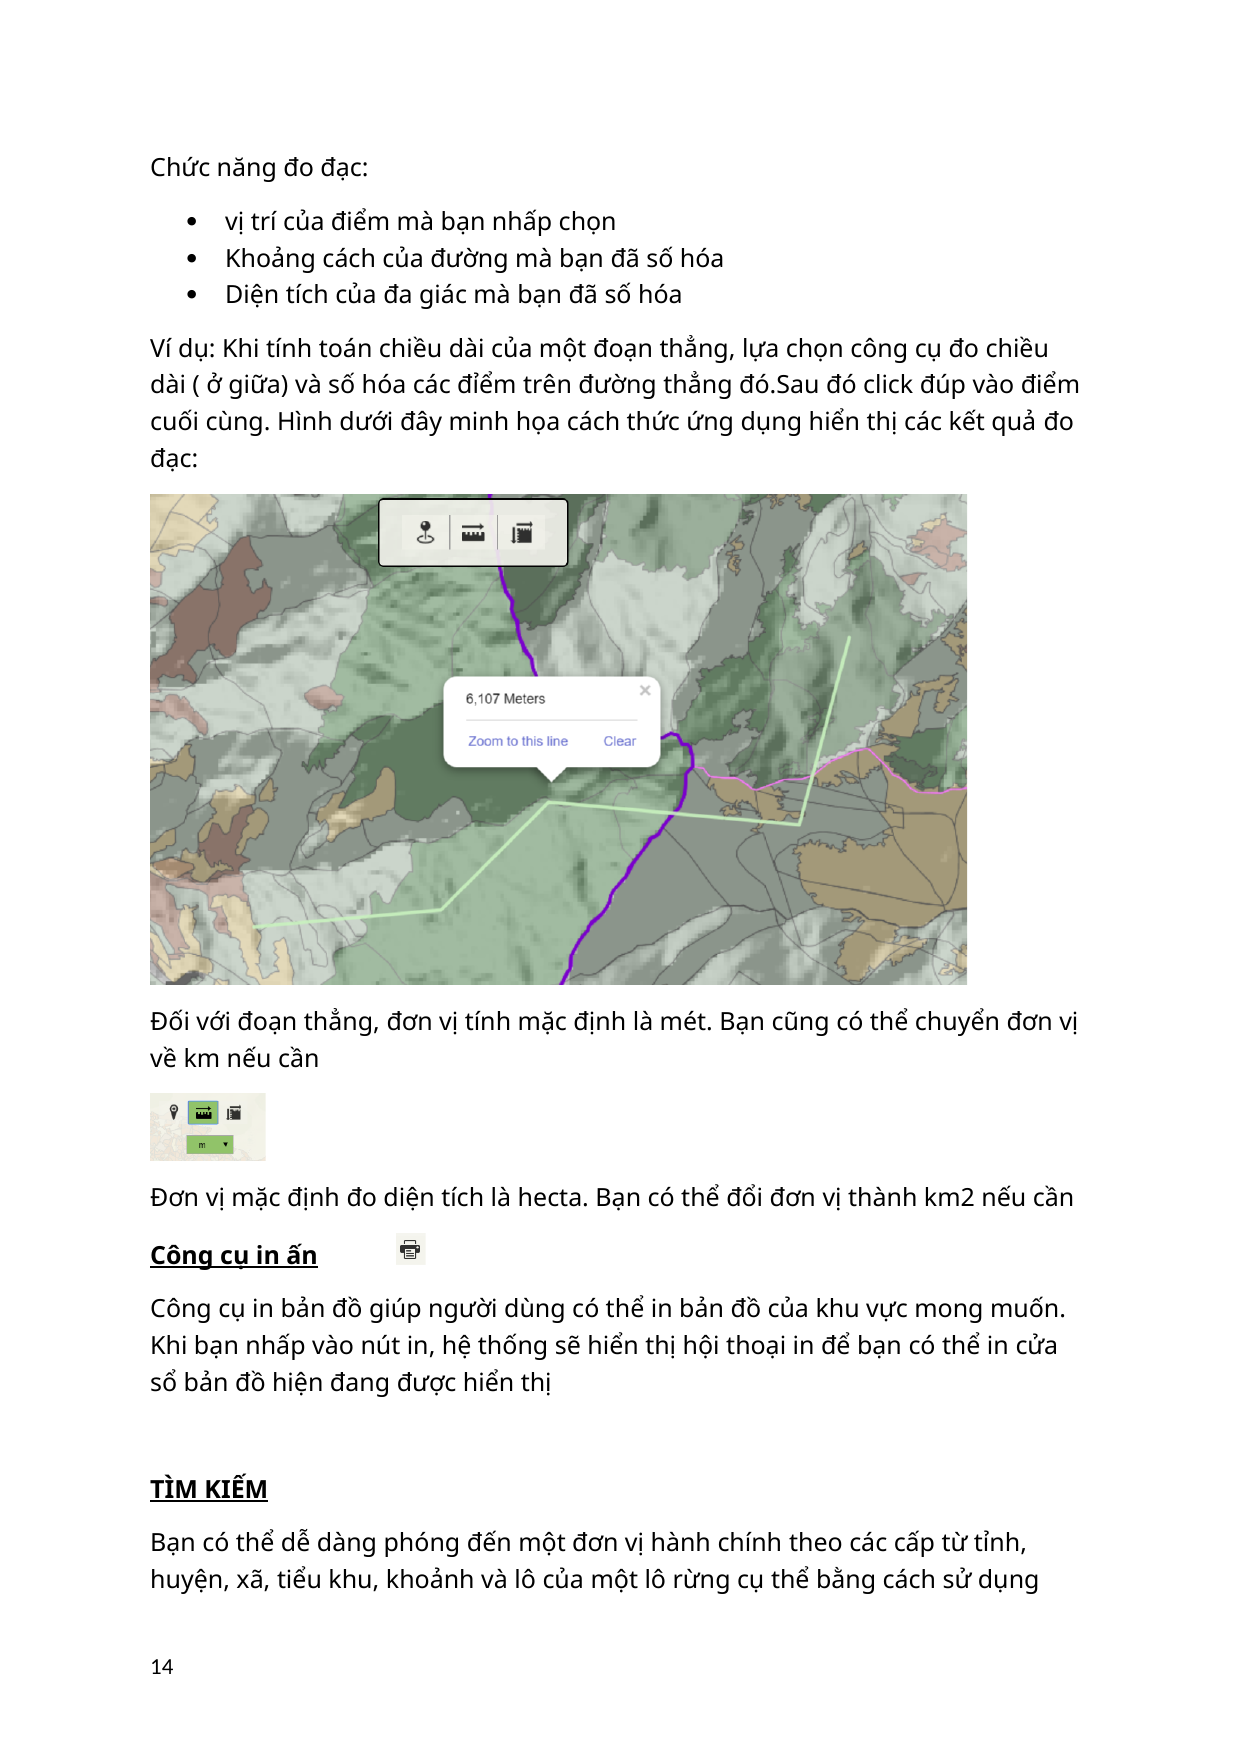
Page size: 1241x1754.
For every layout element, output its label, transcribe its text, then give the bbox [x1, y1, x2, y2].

list Khoảng cách của đường mà bạn đã số hóa [187, 240, 1090, 274]
list Diện tích của đa giác mà bạn đã số hóa [187, 277, 1090, 311]
list vị trí của điểm mà bạn nhấp chọn [187, 203, 1090, 237]
text Công cụ in ấn [150, 1233, 1090, 1272]
text Đối với đoạn thẳng, đơn vị tính mặc định là mét. Bạn cũng có thể chuyển đơn vị về km nếu cần [150, 1003, 1090, 1074]
picture [150, 494, 968, 985]
text Công cụ in bản đồ giúp người dùng có thể in bản đồ của khu vực mong muốn. Khi bạn nhấp vào nút in, hệ thống sẽ hiển thị hội thoại in để bạn có thể in cửa sổ bản đồ hiện đang được hiển thị [150, 1291, 1090, 1399]
text Ví dụ: Khi tính toán chiều dài của một đoạn thẳng, lựa chọn công cụ đo chiều dài ( ở giữa) và số hóa các đỉểm trên đường thẳng đó.Sau đó click đúp vào điểm cuối cùng. Hình dưới đây minh họa cách thức ứng dụng hiển thị các kết quả đo đạc: [150, 330, 1090, 475]
picture [150, 1093, 266, 1161]
text Đơn vị mặc định đo diện tích là hecta. Bạn có thể đổi đơn vị thành km2 nếu cần [150, 1180, 1090, 1214]
text Chức năng đo đạc: [150, 150, 1090, 184]
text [150, 1525, 1090, 1596]
picture [396, 1233, 426, 1265]
text TÌM KIẾM [150, 1471, 1090, 1506]
